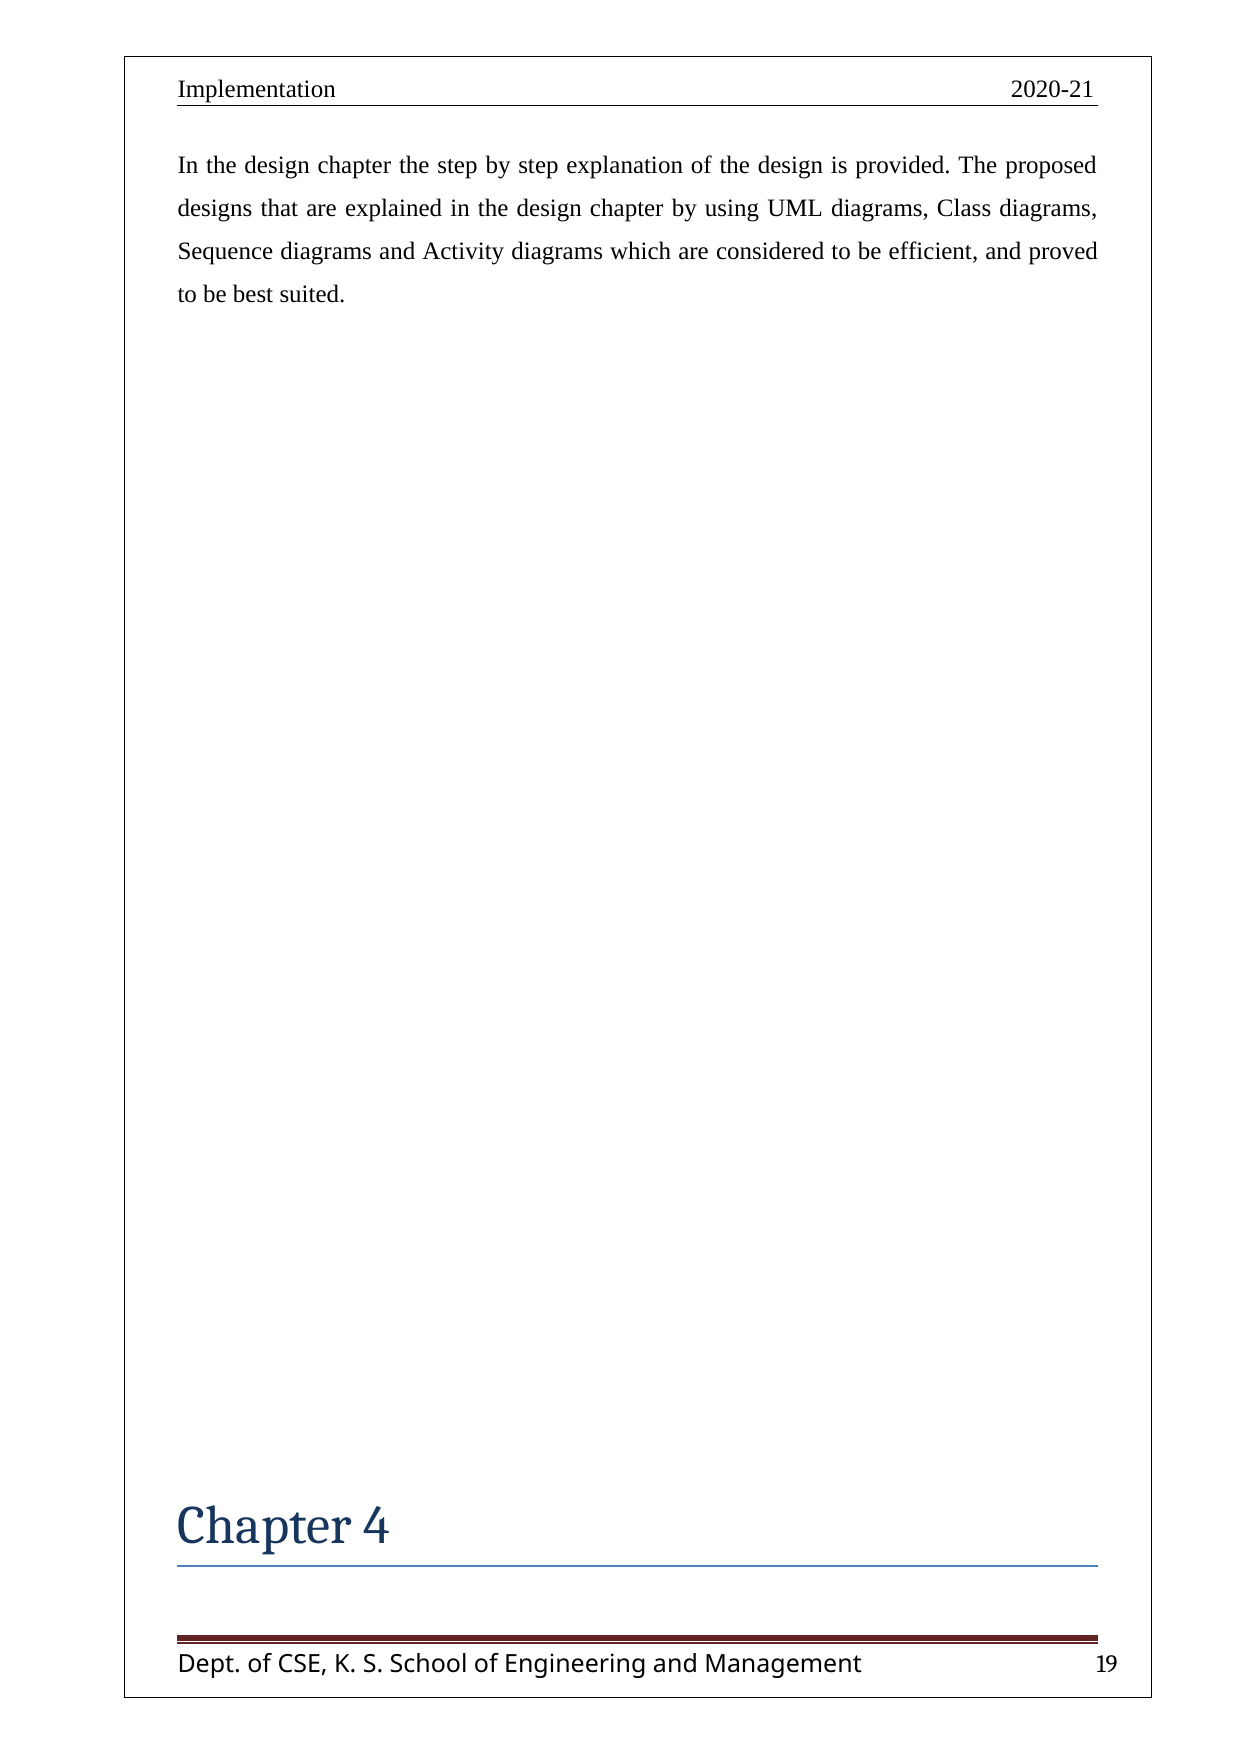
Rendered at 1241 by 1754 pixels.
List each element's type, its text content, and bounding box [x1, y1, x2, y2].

text In the design chapter the step by step explanation of the design is provided. The proposed designs that are explained in the design chapter by using UML diagrams, Class diagrams, Sequence diagrams and Activity diagrams which are considered to be efficient, and proved to be best suited. [177, 150, 1098, 308]
